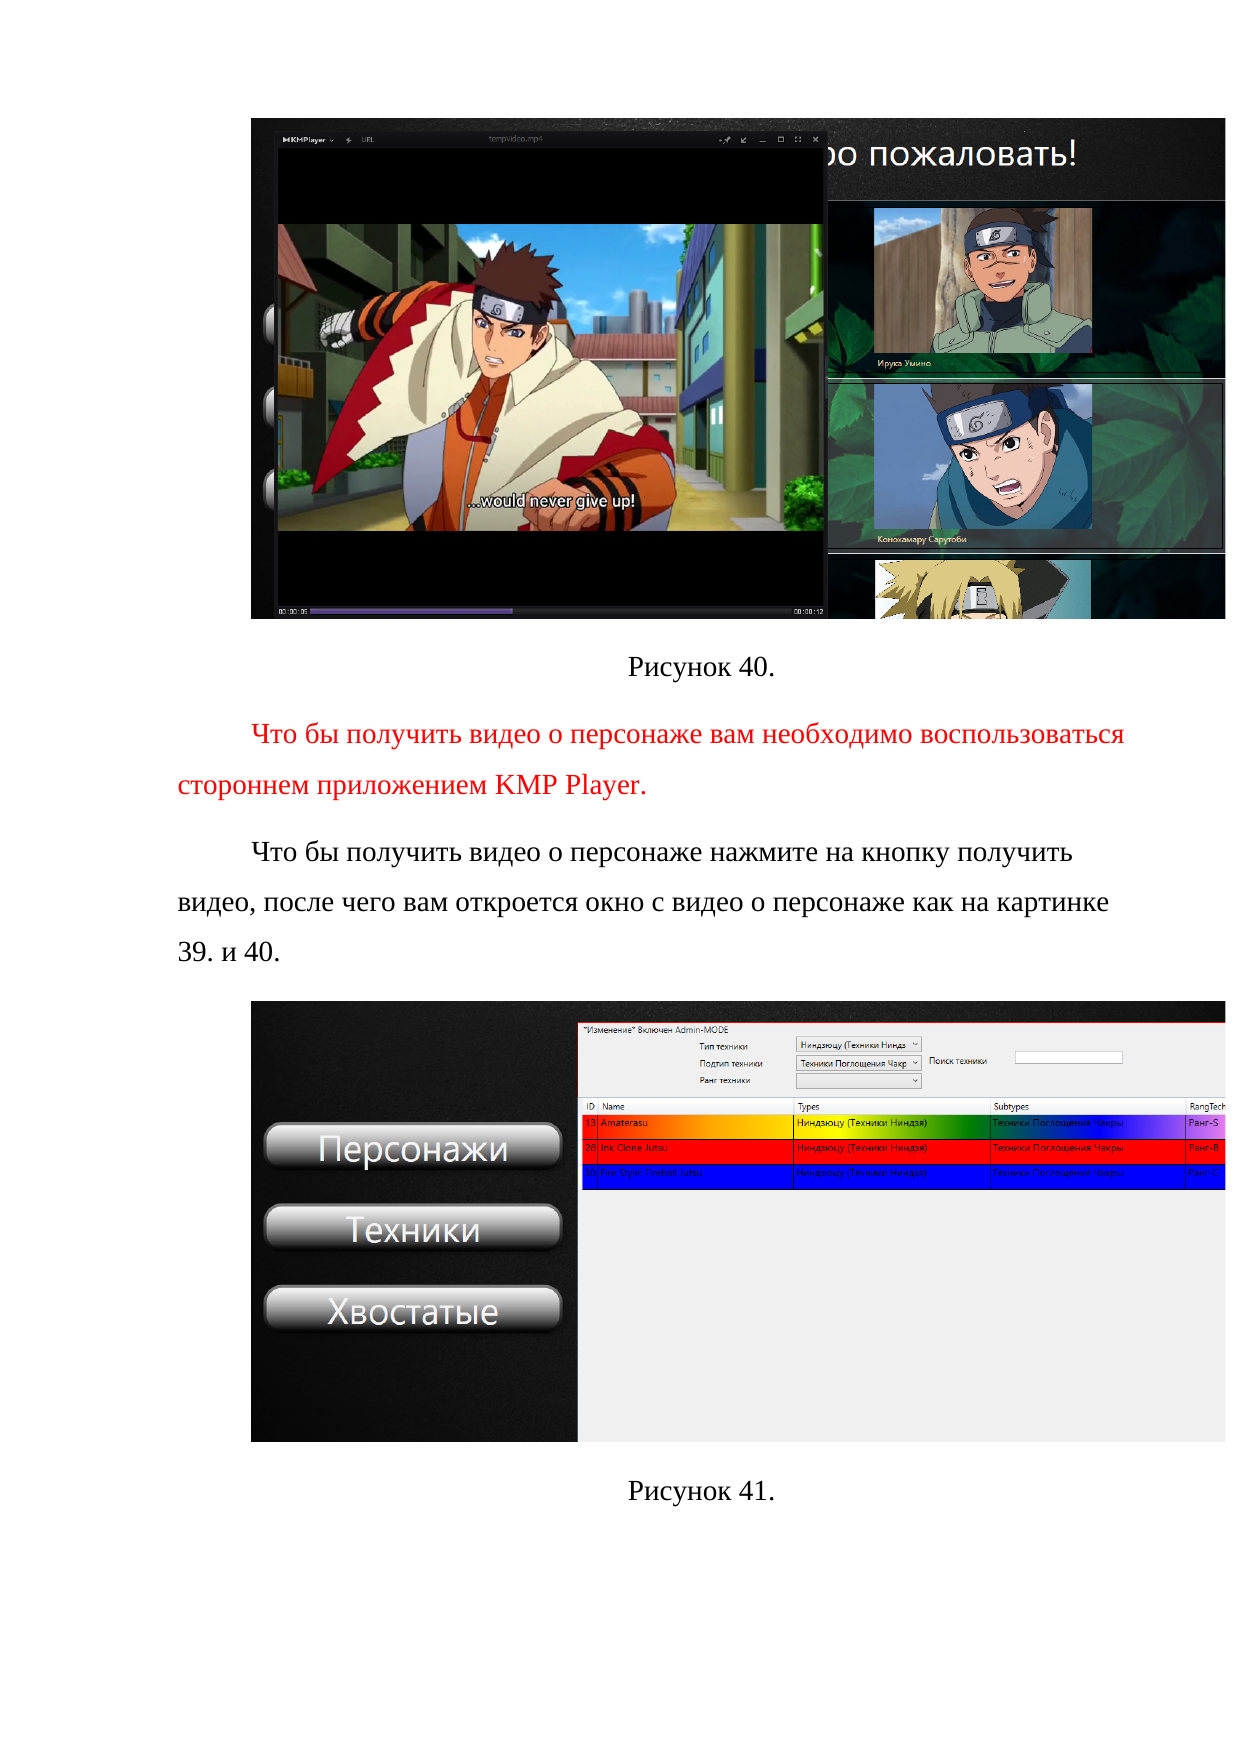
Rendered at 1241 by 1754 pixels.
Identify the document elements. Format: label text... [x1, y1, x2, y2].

picture [251, 118, 1226, 619]
picture [251, 1001, 1226, 1442]
text Рисунок 40. [177, 649, 1152, 683]
text Рисунок 41. [177, 1473, 1152, 1506]
text Что бы получить видео о персонаже нажмите на кнопку получить видео, после чего вам откроется окно с видео о персонаже как на картинке 39. и 40. [177, 834, 1152, 968]
text Что бы получить видео о персонаже вам необходимо воспользоваться стороннем приложением KMP Player. [177, 716, 1152, 800]
